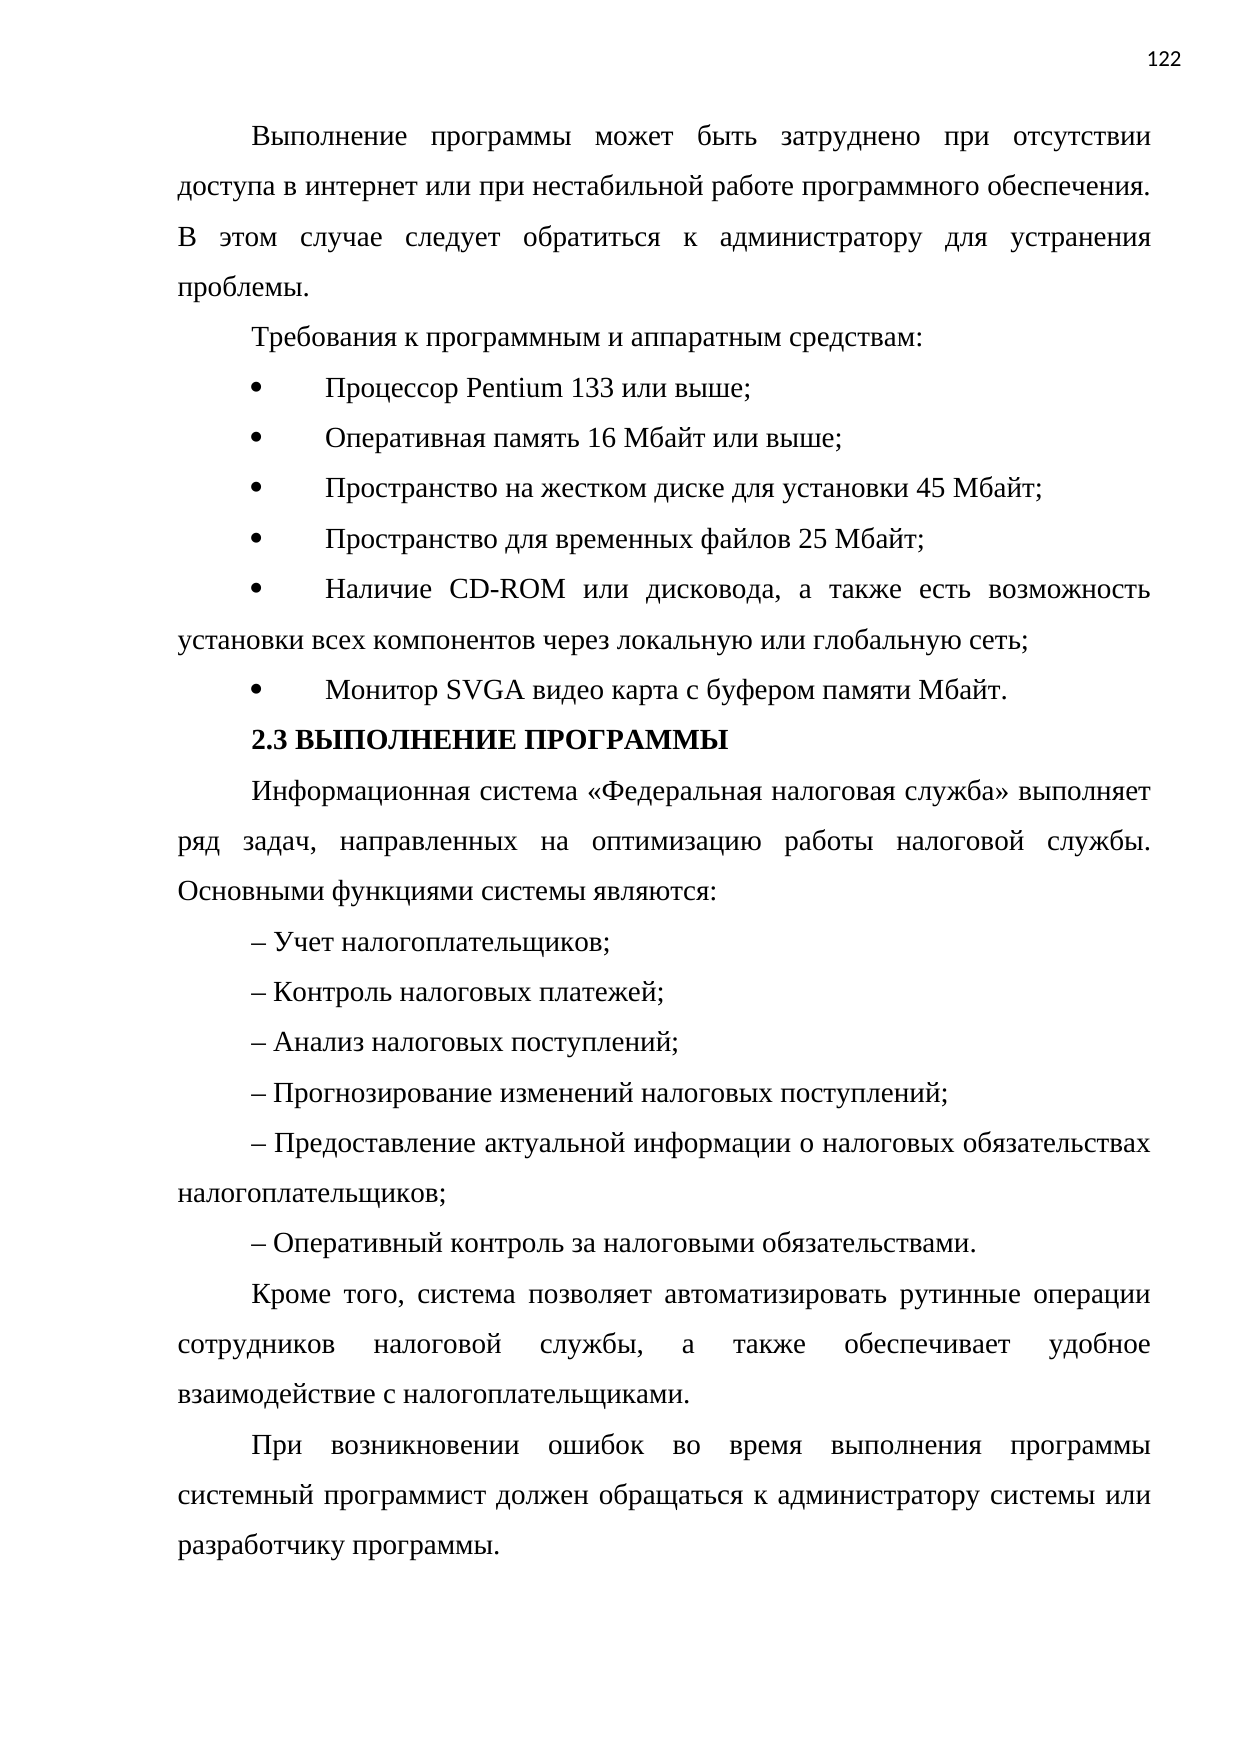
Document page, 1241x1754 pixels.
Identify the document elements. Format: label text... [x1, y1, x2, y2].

text Требования к программным и аппаратным средствам: [177, 319, 1152, 353]
text – Учет налогоплательщиков; [177, 924, 1152, 957]
text – Прогнозирование изменений налоговых поступлений; [177, 1075, 1152, 1108]
list Процессор Pentium 133 или выше; [177, 370, 1152, 403]
text При возникновении ошибок во время выполнения программы системный программист должен обращаться к администратору системы или разработчику программы. [177, 1427, 1152, 1561]
list Пространство на жестком диске для установки 45 Мбайт; [177, 471, 1152, 504]
text Выполнение программы может быть затруднено при отсутствии доступа в интернет или при нестабильной работе программного обеспечения. В этом случае следует обратиться к администратору для устранения проблемы. [177, 118, 1152, 303]
text – Контроль налоговых платежей; [177, 974, 1152, 1008]
text – Оперативный контроль за налоговыми обязательствами. [177, 1226, 1152, 1259]
list Наличие CD-ROM или дисковода, а также есть возможность установки всех компонентов через локальную или глобальную сеть; [177, 571, 1152, 655]
list Оперативная память 16 Мбайт или выше; [177, 420, 1152, 454]
text – Предоставление актуальной информации о налоговых обязательствах налогоплательщиков; [177, 1125, 1152, 1209]
text Информационная система «Федеральная налоговая служба» выполняет ряд задач, направленных на оптимизацию работы налоговой службы. Основными функциями системы являются: [177, 773, 1152, 907]
text 2.3 ВЫПОЛНЕНИЕ ПРОГРАММЫ [177, 722, 1152, 756]
list Монитор SVGA видео карта с буфером памяти Мбайт. [177, 672, 1152, 706]
text – Анализ налоговых поступлений; [177, 1024, 1152, 1058]
text Кроме того, система позволяет автоматизировать рутинные операции сотрудников налоговой службы, а также обеспечивает удобное взаимодействие с налогоплательщиками. [177, 1276, 1152, 1410]
list Пространство для временных файлов 25 Мбайт; [177, 521, 1152, 554]
